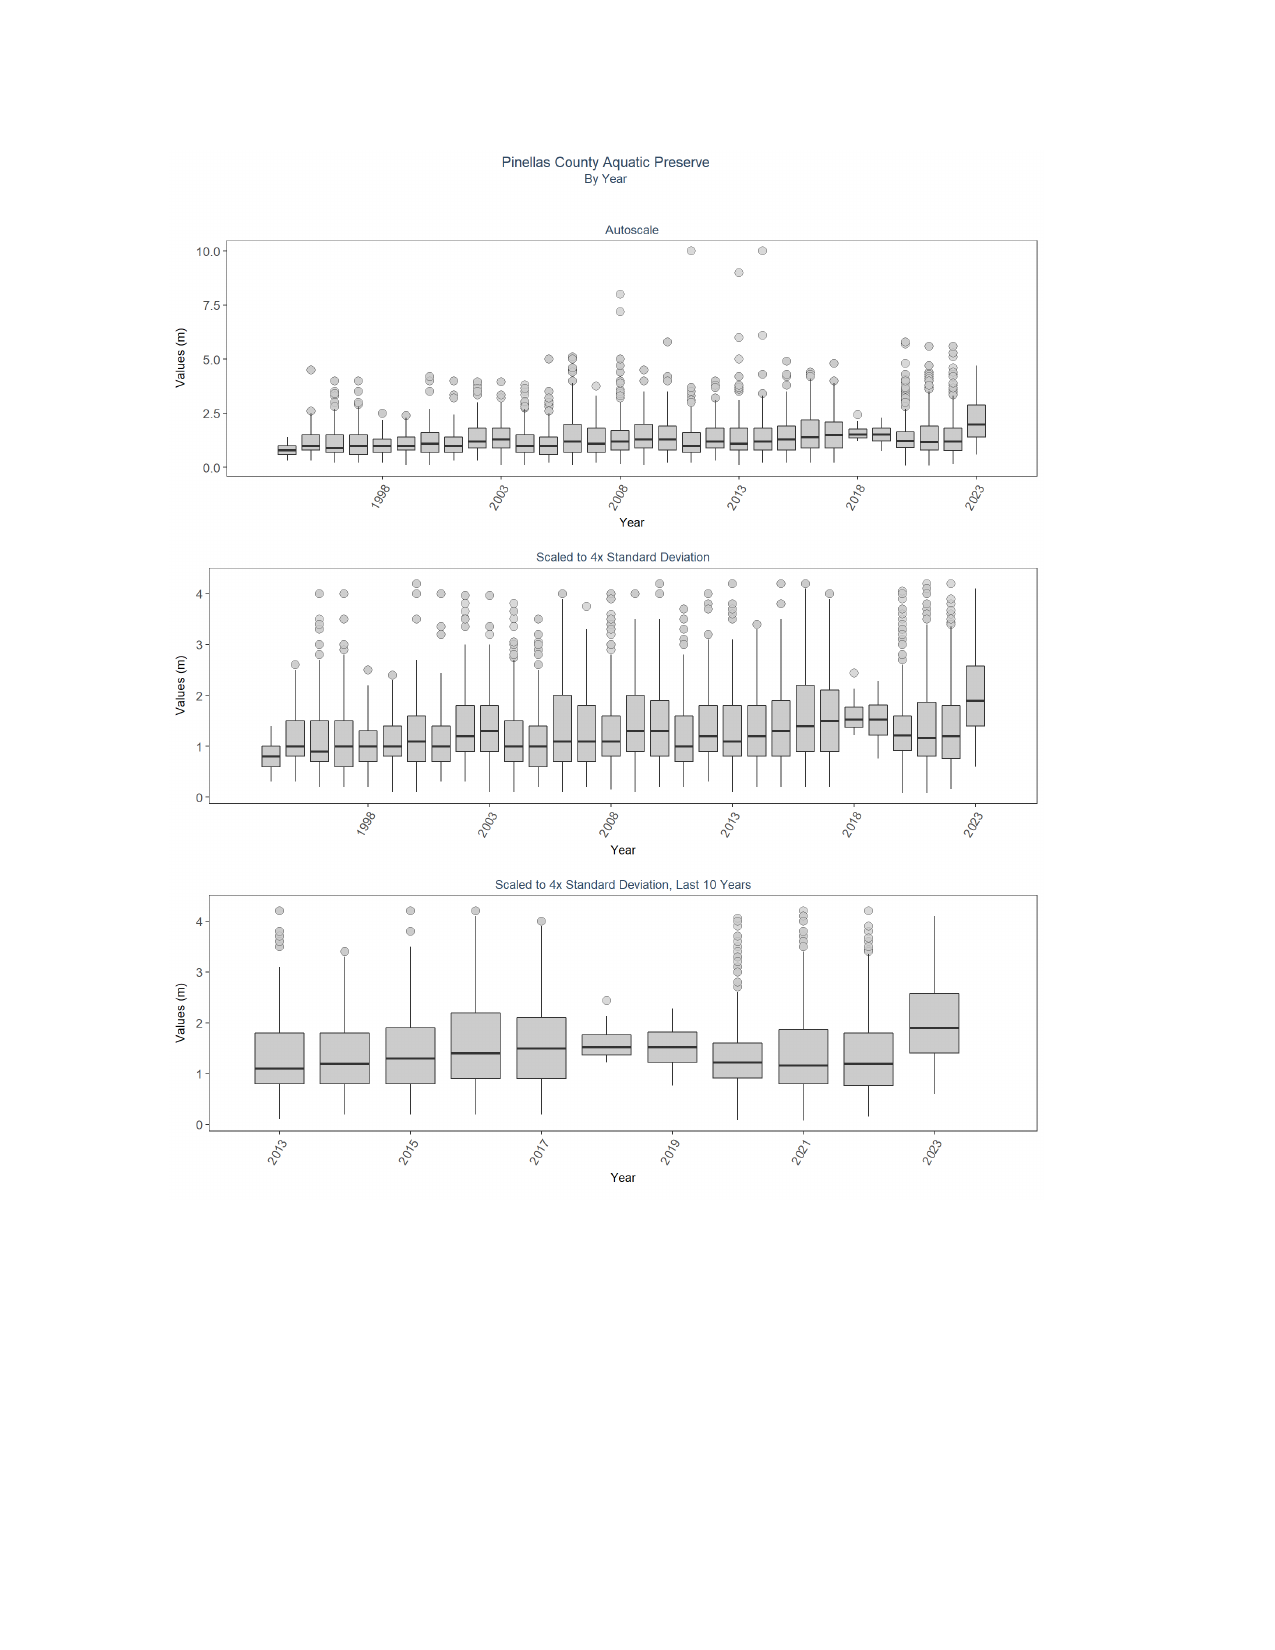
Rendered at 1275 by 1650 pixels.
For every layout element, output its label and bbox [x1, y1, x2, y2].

picture [168, 150, 1044, 1200]
